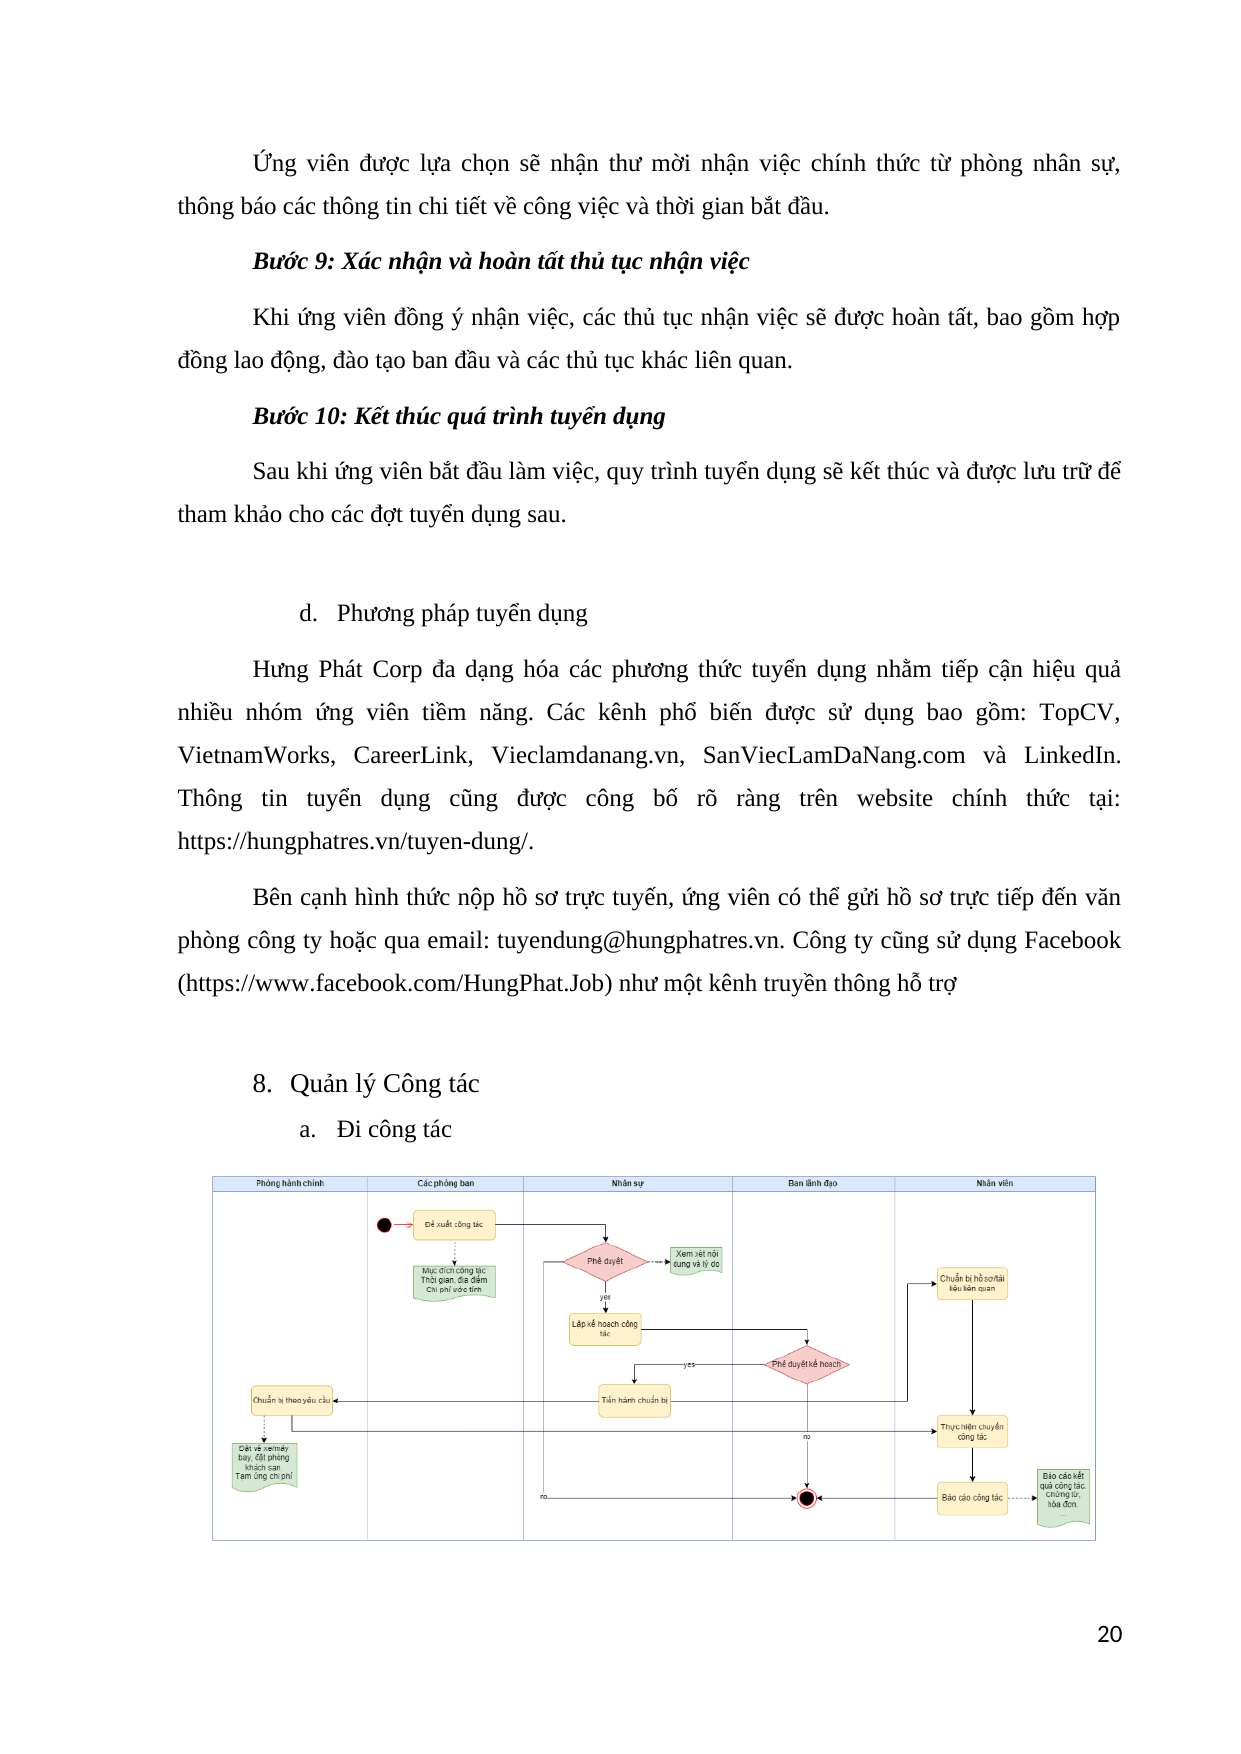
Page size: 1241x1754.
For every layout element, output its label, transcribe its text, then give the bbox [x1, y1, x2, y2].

picture [192, 1156, 1116, 1560]
text Ứng viên được lựa chọn sẽ nhận thư mời nhận việc chính thức từ phòng nhân sự, thông báo các thông tin chi tiết về công việc và thời gian bắt đầu. [177, 148, 1122, 219]
text Sau khi ứng viên bắt đầu làm việc, quy trình tuyển dụng sẽ kết thúc và được lưu trữ để tham khảo cho các đợt tuyển dụng sau. [177, 456, 1122, 528]
text Bước 9: Xác nhận và hoàn tất thủ tục nhận việc [177, 246, 1122, 275]
text Bước 10: Kết thúc quá trình tuyển dụng [177, 401, 1122, 429]
list Quản lý Công tác [252, 1067, 1122, 1098]
list Đi công tác [299, 1114, 1122, 1142]
text Khi ứng viên đồng ý nhận việc, các thủ tục nhận việc sẽ được hoàn tất, bao gồm hợp đồng lao động, đào tạo ban đầu và các thủ tục khác liên quan. [177, 302, 1122, 374]
text Bên cạnh hình thức nộp hồ sơ trực tuyến, ứng viên có thể gửi hồ sơ trực tiếp đến văn phòng công ty hoặc qua email: tuyendung@hungphatres.vn. Công ty cũng sử dụng Facebook (https://www.facebook.com/HungPhat.Job) như một kênh truyền thông hỗ trợ [177, 882, 1122, 997]
text Hưng Phát Corp đa dạng hóa các phương thức tuyển dụng nhằm tiếp cận hiệu quả nhiều nhóm ứng viên tiềm năng. Các kênh phổ biến được sử dụng bao gồm: TopCV, VietnamWorks, CareerLink, Vieclamdanang.vn, SanViecLamDaNang.com và LinkedIn. Thông tin tuyển dụng cũng được công bố rõ ràng trên website chính thức tại: https://hungphatres.vn/tuyen-dung/. [177, 654, 1122, 855]
list Phương pháp tuyển dụng [299, 598, 1122, 627]
